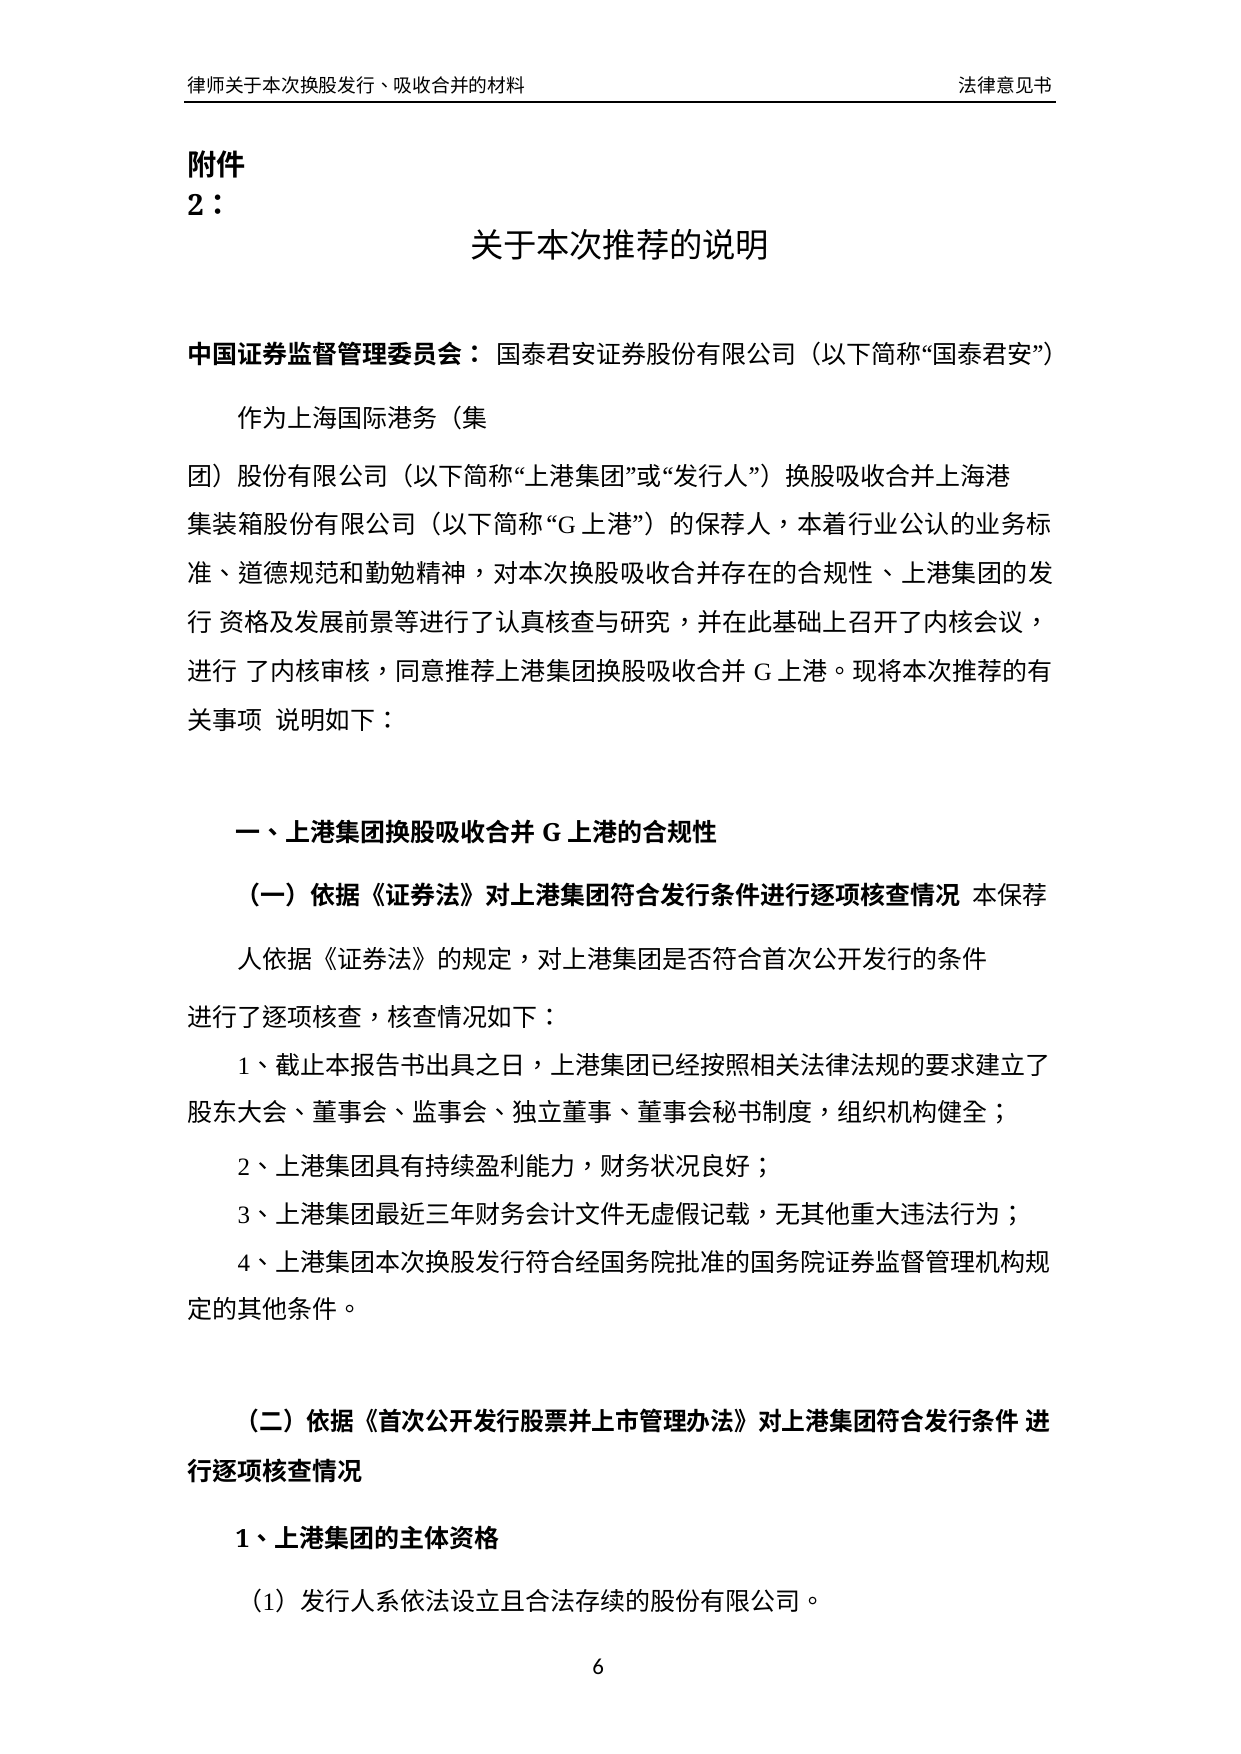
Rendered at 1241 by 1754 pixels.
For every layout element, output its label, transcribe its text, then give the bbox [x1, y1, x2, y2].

text （1）发行人系依法设立且合法存续的股份有限公司。 [237, 1584, 1069, 1618]
text 集装箱股份有限公司（以下简称“G上港”）的保荐人，本着行业公认的业务标 准、道德规范和勤勉精神，对本次换股吸收合并存在的合规性、上港集团的发行 资格及发展前景等进行了认真核查与研究，并在此基础上召开了内核会议，进行 了内核审核，同意推荐上港集团换股吸收合并G上港。现将本次推荐的有关事项 说明如下： [187, 507, 1054, 736]
text 1、截止本报告书出具之日，上港集团已经按照相关法律法规的要求建立了 股东大会、董事会、监事会、独立董事、董事会秘书制度，组织机构健全； [187, 1047, 1069, 1129]
subtitle 一、上港集团换股吸收合并 G 上港的合规性 [235, 814, 1069, 848]
text 中国证券监督管理委员会： 国泰君安证券股份有限公司（以下简称“国泰君安”）作为上海国际港务（集 [187, 337, 1069, 434]
subtitle （二）依据《首次公开发行股票并上市管理办法》对上港集团符合发行条件 进行逐项核查情况 [187, 1403, 1069, 1488]
text 进行了逐项核查，核查情况如下： [187, 1005, 1069, 1032]
text 团）股份有限公司（以下简称“上港集团”或“发行人”）换股吸收合并上海港 [187, 464, 1069, 491]
text 2、上港集团具有持续盈利能力，财务状况良好； [237, 1148, 1069, 1182]
text （一）依据《证券法》对上港集团符合发行条件进行逐项核查情况 本保荐人依据《证券法》的规定，对上港集团是否符合首次公开发行的条件 [235, 878, 1069, 975]
text 1、上港集团的主体资格 [235, 1520, 1069, 1554]
text 3、上港集团最近三年财务会计文件无虚假记载，无其他重大违法行为； [237, 1196, 1069, 1230]
subtitle 附件 2： [187, 144, 297, 224]
text 关于本次推荐的说明 [470, 221, 1069, 267]
text 4、上港集团本次换股发行符合经国务院批准的国务院证券监督管理机构规 定的其他条件。 [187, 1244, 1069, 1326]
